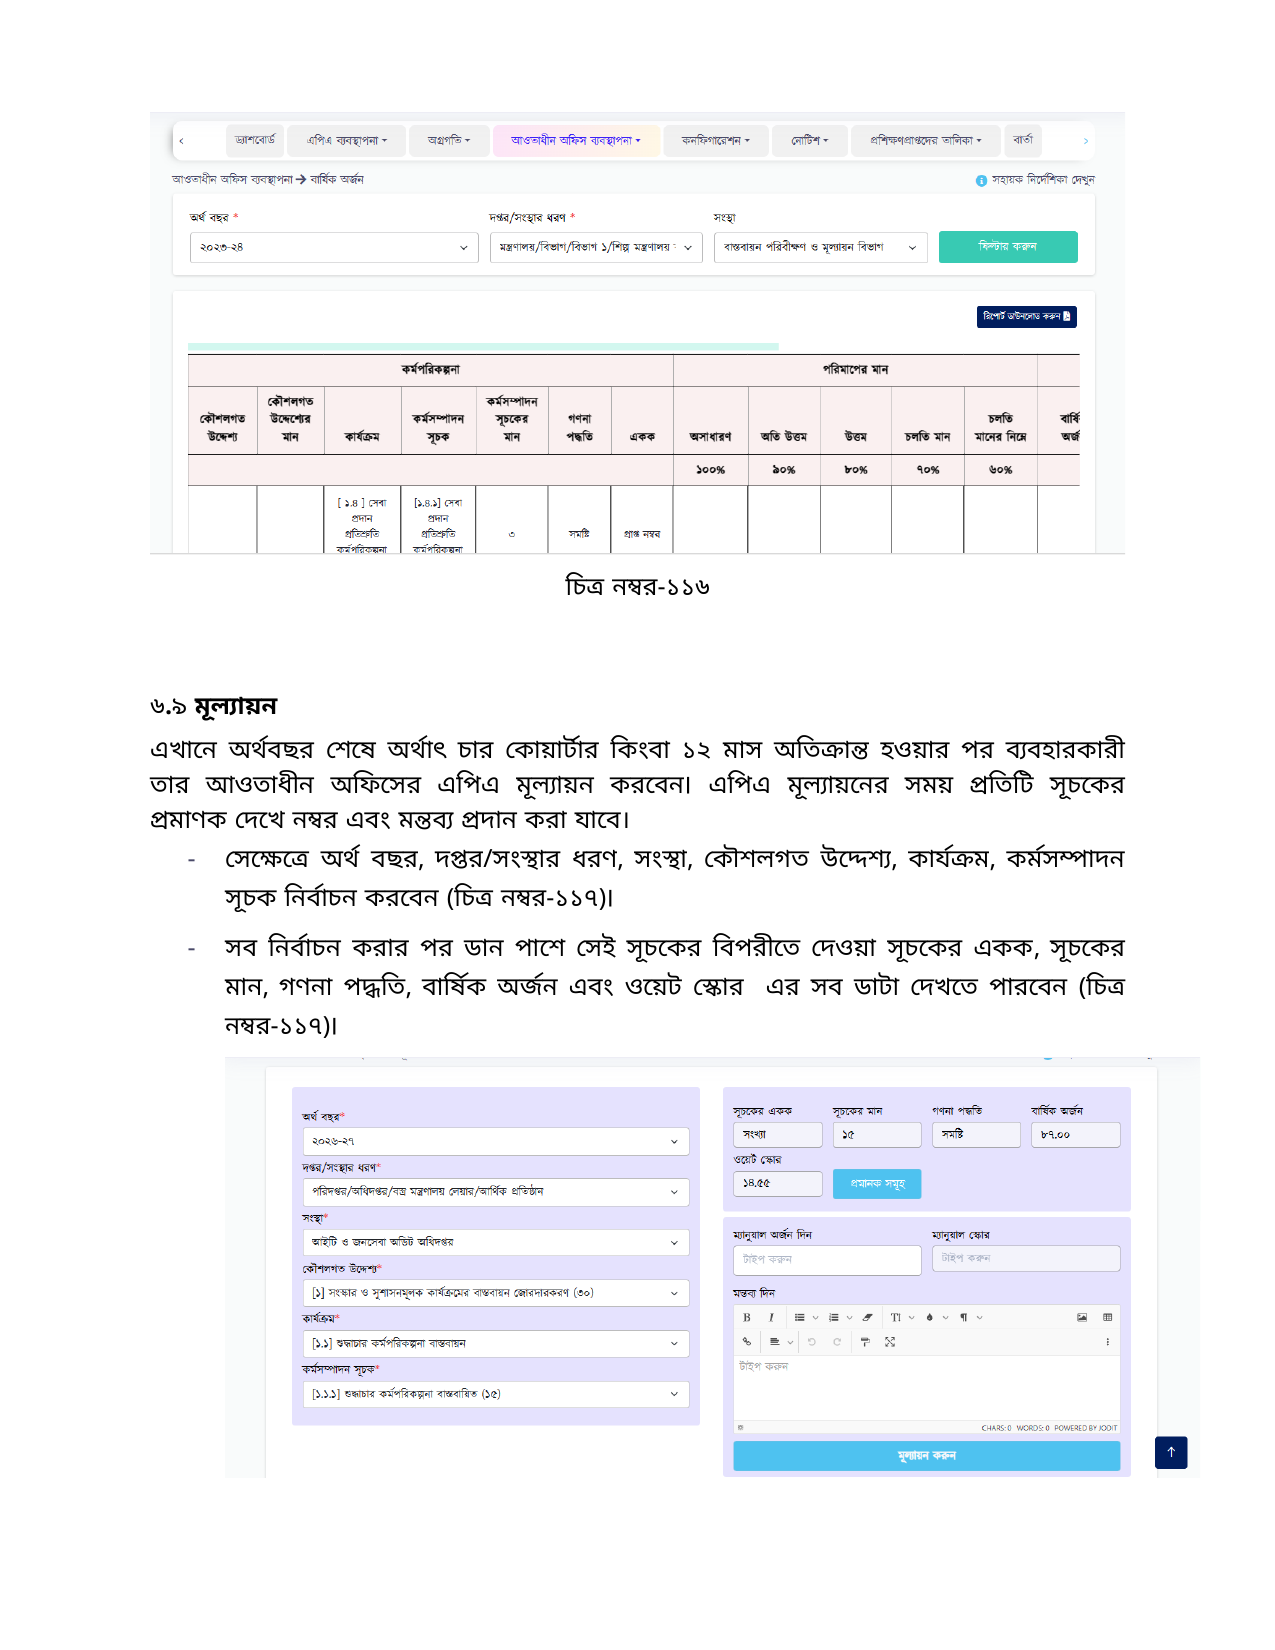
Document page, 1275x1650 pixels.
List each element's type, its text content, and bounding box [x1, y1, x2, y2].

text চিত্র নম্বর-১১৬ [150, 569, 1125, 603]
list সেক্ষেত্রে অর্থ বছর, দপ্তর/সংস্থার ধরণ, সংস্থা, কৌশলগত উদ্দেশ্য, কার্যক্রম, কর্মসম্পাদন সূচক নির্বাচন করবেন (চিত্র নম্বর-১১৭)। [187, 841, 1125, 914]
subtitle ৬.৯ মূল্যায়ন [150, 688, 1125, 722]
text এখানে অর্থবছর শেষে অর্থাৎ চার কোয়ার্টার কিংবা ১২ মাস অতিক্রান্ত হওয়ার পর ব্যবহারকারী তার আওতাধীন অফিসের এপিএ মূল্যায়ন করবেন। এপিএ মূল্যায়নের সময় প্রতিটি সূচকের প্রমাণক দেখে নম্বর এবং মন্তব্য প্রদান করা যাবে। [150, 800, 1125, 835]
list সব নির্বাচন করার পর ডান পাশে সেই সূচকের বিপরীতে দেওয়া সূচকের একক, সূচকের মান, গণনা পদ্ধতি, বার্ষিক অর্জন এবং ওয়েট স্কোর এর সব ডাটা দেখতে পারবেন (চিত্র নম্বর-১১৭)। [187, 929, 1125, 1042]
picture [150, 112, 1125, 555]
picture [225, 1057, 1200, 1478]
